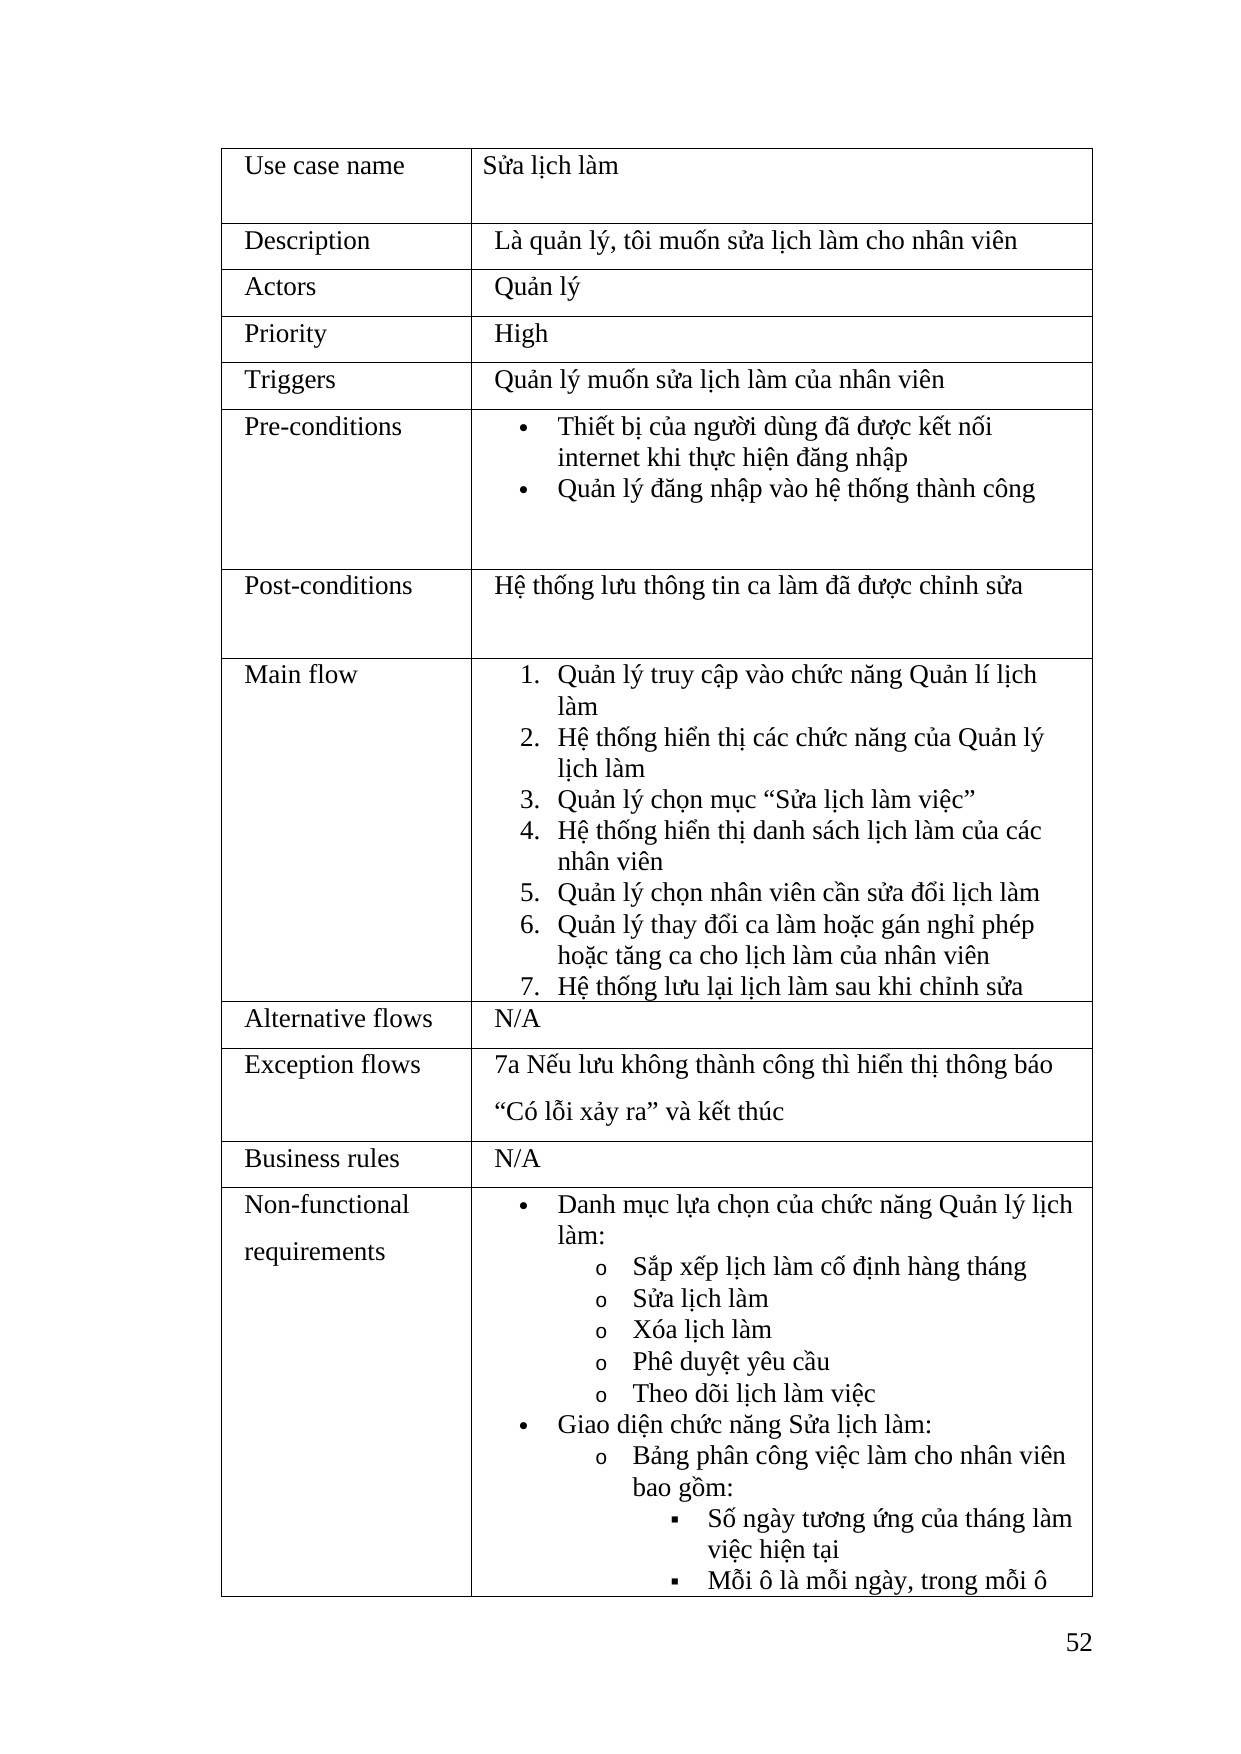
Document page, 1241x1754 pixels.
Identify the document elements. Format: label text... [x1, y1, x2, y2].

table_cell Business rules [222, 1142, 471, 1187]
table_cell Thiết bị của người dùng đã được kết nối internet khi thực hiện đăng nhập Quản lý đăng nhập vào hệ thống thành công [472, 410, 1092, 568]
table_cell Quản lý muốn sửa lịch làm của nhân viên [472, 363, 1092, 408]
table_cell N/A [472, 1142, 1092, 1187]
table_cell Là quản lý, tôi muốn sửa lịch làm cho nhân viên [472, 224, 1092, 269]
table_cell Exception flows [222, 1049, 471, 1141]
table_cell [222, 1188, 471, 1596]
table_cell Post-conditions [222, 570, 471, 657]
table_cell Hệ thống lưu thông tin ca làm đã được chỉnh sửa [472, 570, 1092, 657]
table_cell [472, 1188, 1092, 1596]
table_cell Use case name [222, 149, 471, 223]
table_cell Quản lý [472, 270, 1092, 316]
table_cell Main flow [222, 659, 471, 1001]
table_cell Triggers [222, 363, 471, 408]
table_cell Alternative flows [222, 1002, 471, 1048]
table_cell High [472, 317, 1092, 362]
table_cell Priority [222, 317, 471, 362]
table_cell Quản lý truy cập vào chức năng Quản lí lịch làm Hệ thống hiển thị các chức năng của Quản lý lịch làm Quản lý chọn mục “Sửa lịch làm việc” Hệ thống hiển thị danh sách lịch làm của các nhân viên Quản lý chọn nhân viên cần sửa đổi lịch làm Quản lý thay đổi ca làm hoặc gán nghỉ phép hoặc tăng ca cho lịch làm của nhân viên Hệ thống lưu lại lịch làm sau khi chỉnh sửa [472, 659, 1092, 1001]
table_cell 7a Nếu lưu không thành công thì hiển thị thông báo “Có lỗi xảy ra” và kết thúc [472, 1049, 1092, 1141]
table_cell N/A [472, 1002, 1092, 1048]
table_cell Actors [222, 270, 471, 316]
table_cell Description [222, 224, 471, 269]
table_cell Sửa lịch làm [472, 149, 1092, 223]
table_cell Pre-conditions [222, 410, 471, 568]
